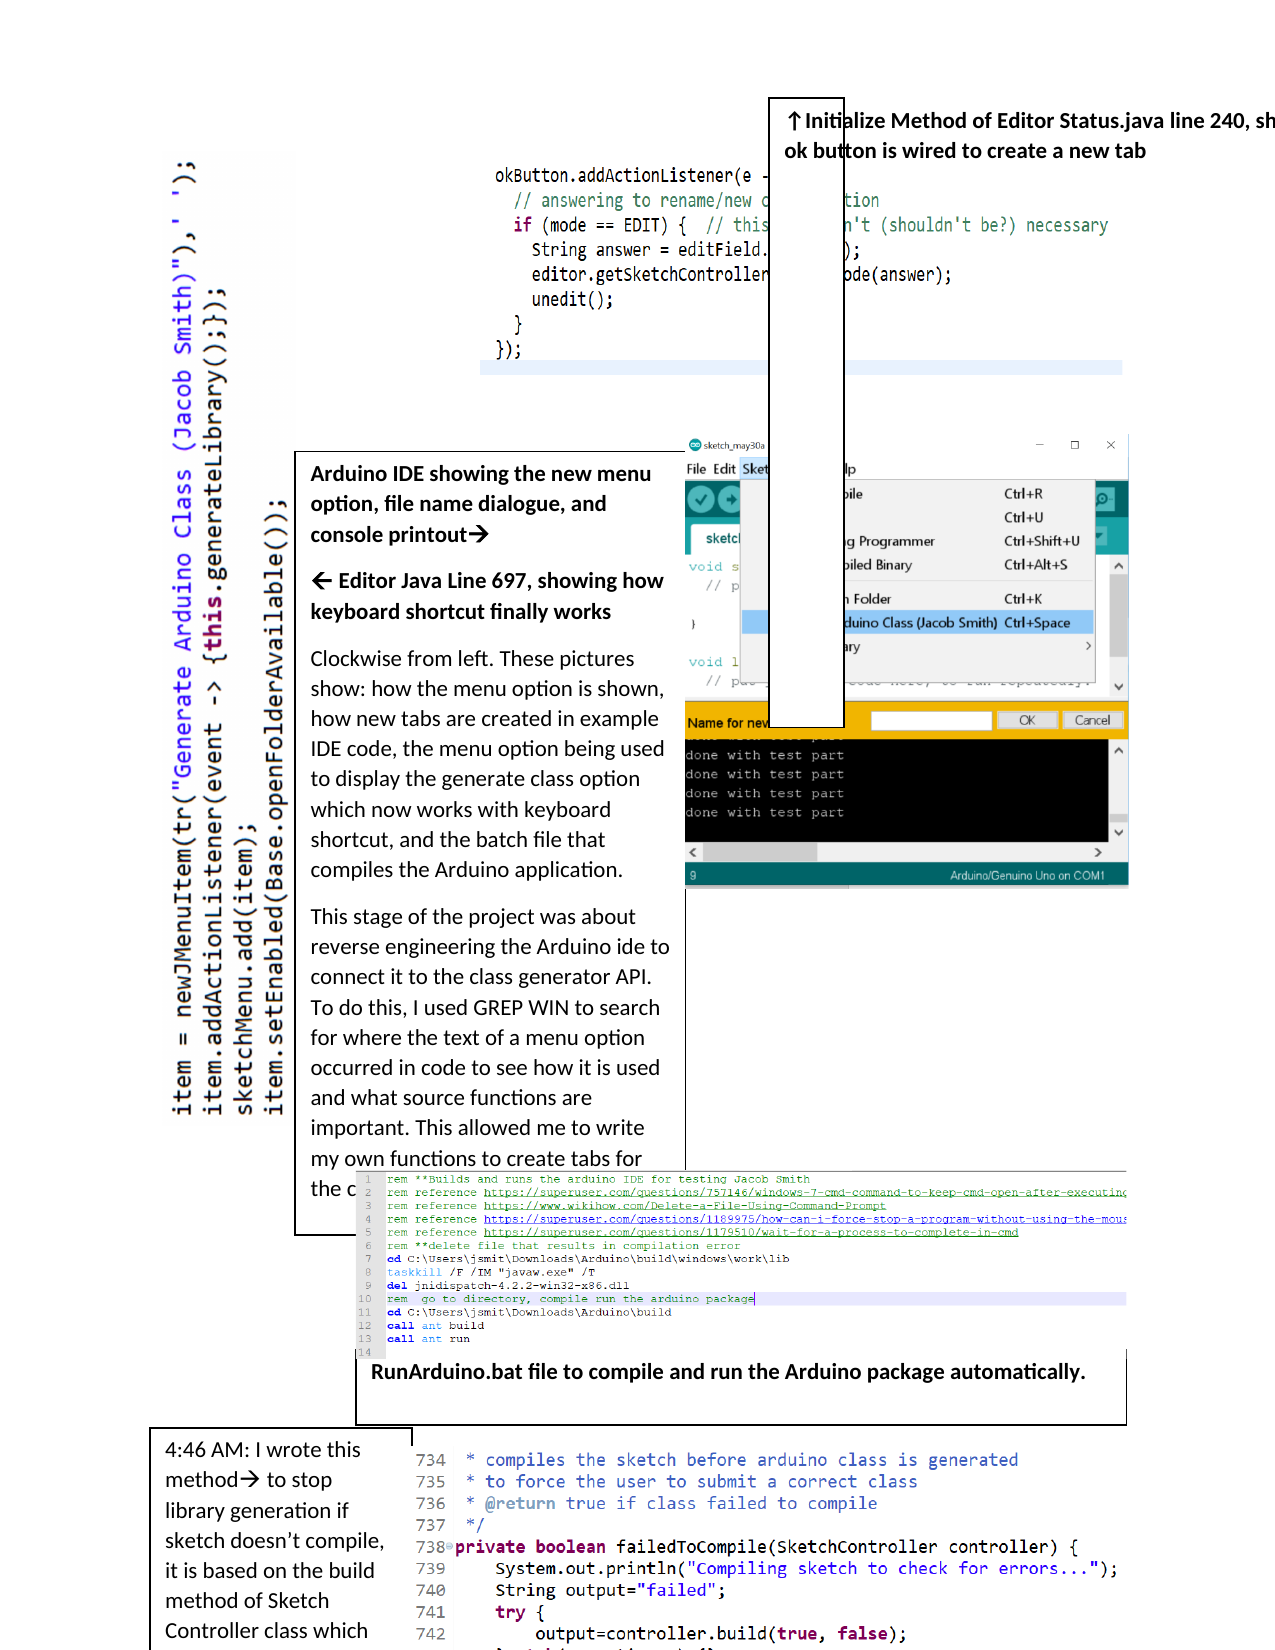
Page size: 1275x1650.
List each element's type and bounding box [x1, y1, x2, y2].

picture [685, 434, 1129, 889]
picture [409, 1446, 1125, 1650]
picture [163, 152, 296, 1125]
picture [480, 150, 768, 375]
picture [355, 1170, 1127, 1359]
picture [845, 150, 1123, 375]
